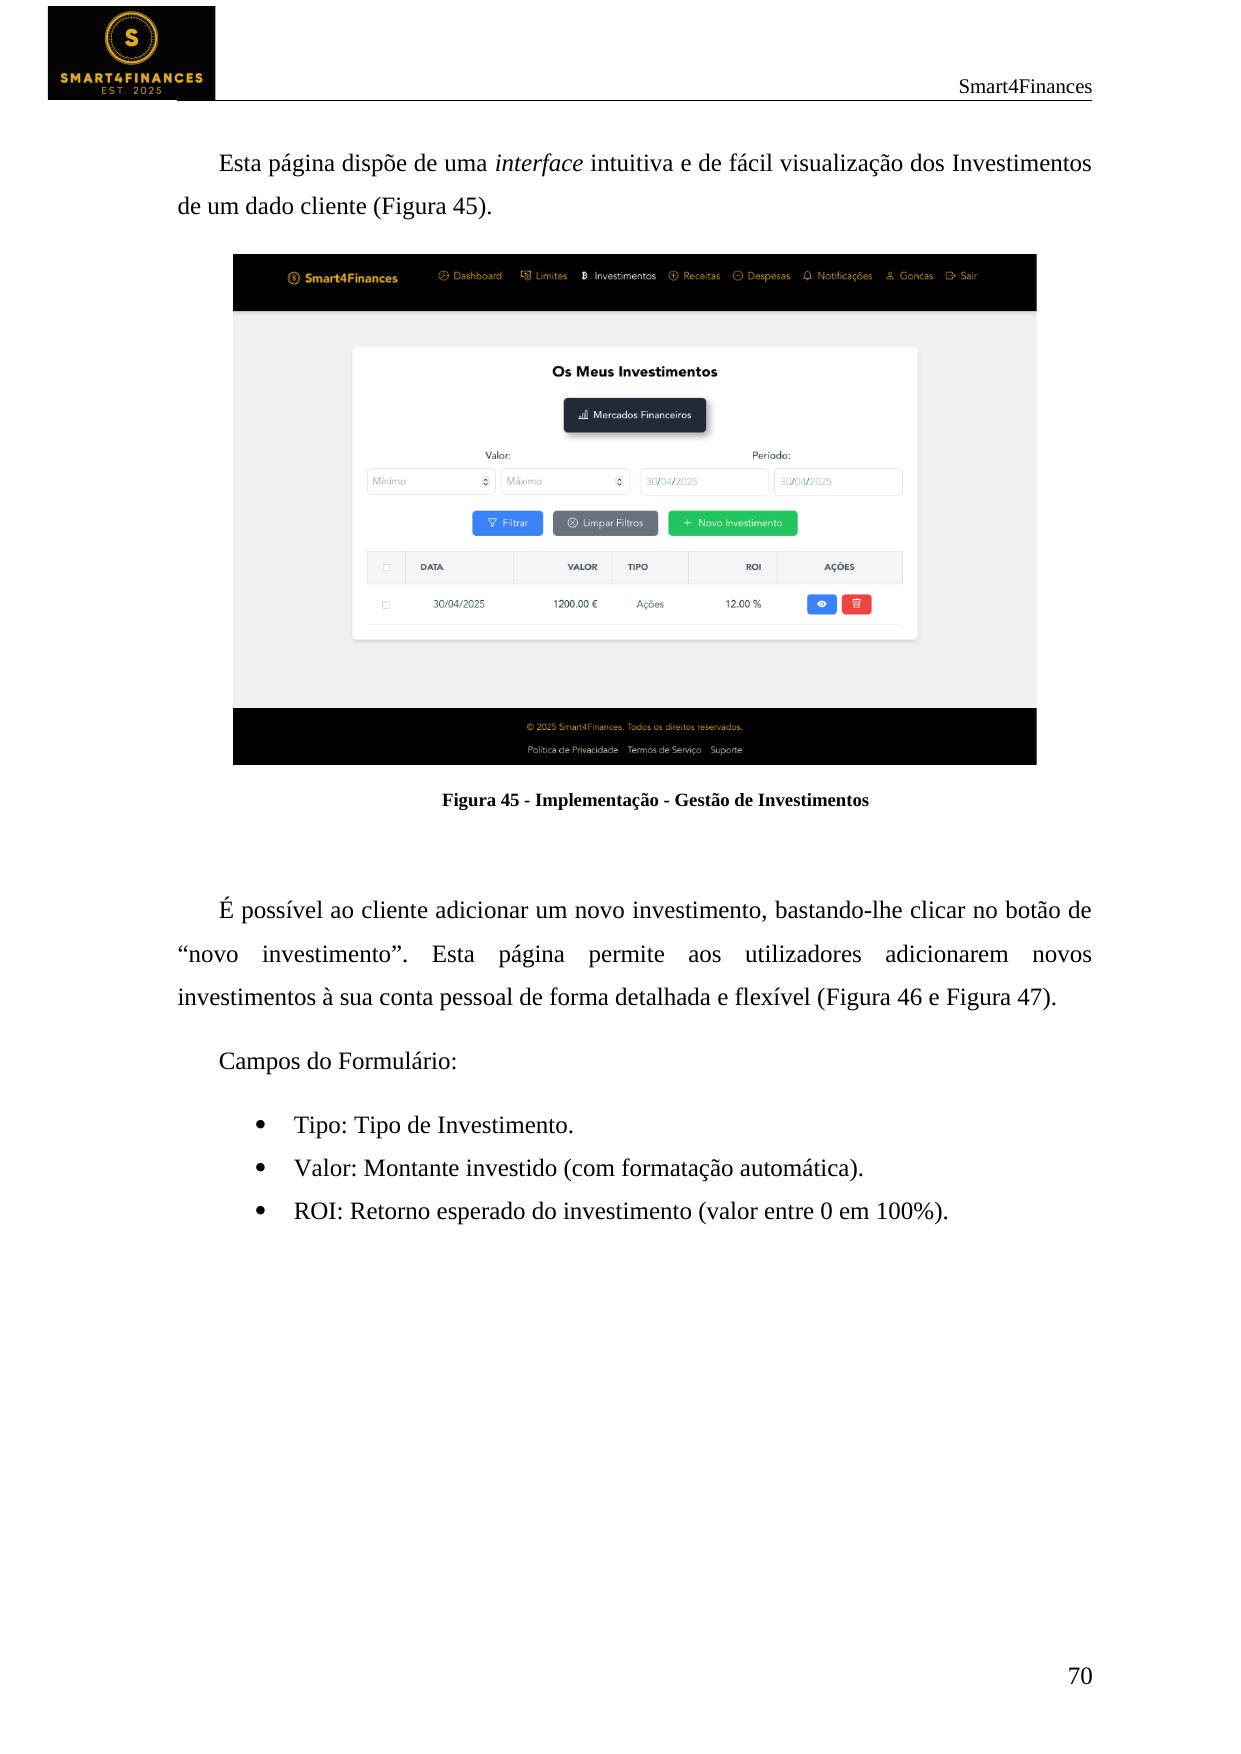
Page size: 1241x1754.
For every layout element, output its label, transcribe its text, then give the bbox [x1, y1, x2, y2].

list ROI: Retorno esperado do investimento (valor entre 0 em 100%). [256, 1196, 1092, 1225]
text Campos do Formulário: [177, 1046, 1092, 1074]
list Valor: Montante investido (com formatação automática). [256, 1153, 1092, 1182]
text Esta página dispõe de uma interface intuitiva e de fácil visualização dos Investimentos de um dado cliente (Figura 45). [177, 148, 1092, 219]
text É possível ao cliente adicionar um novo investimento, bastando-lhe clicar no botão de “novo investimento”. Esta página permite aos utilizadores adicionarem novos investimentos à sua conta pessoal de forma detalhada e flexível (Figura 46 e Figura 47). [177, 896, 1092, 1011]
picture [47, 6, 216, 100]
list Tipo: Tipo de Investimento. [256, 1110, 1092, 1138]
text Figura 45 - Implementação - Gestão de Investimentos [177, 789, 1092, 811]
picture [233, 254, 1037, 765]
